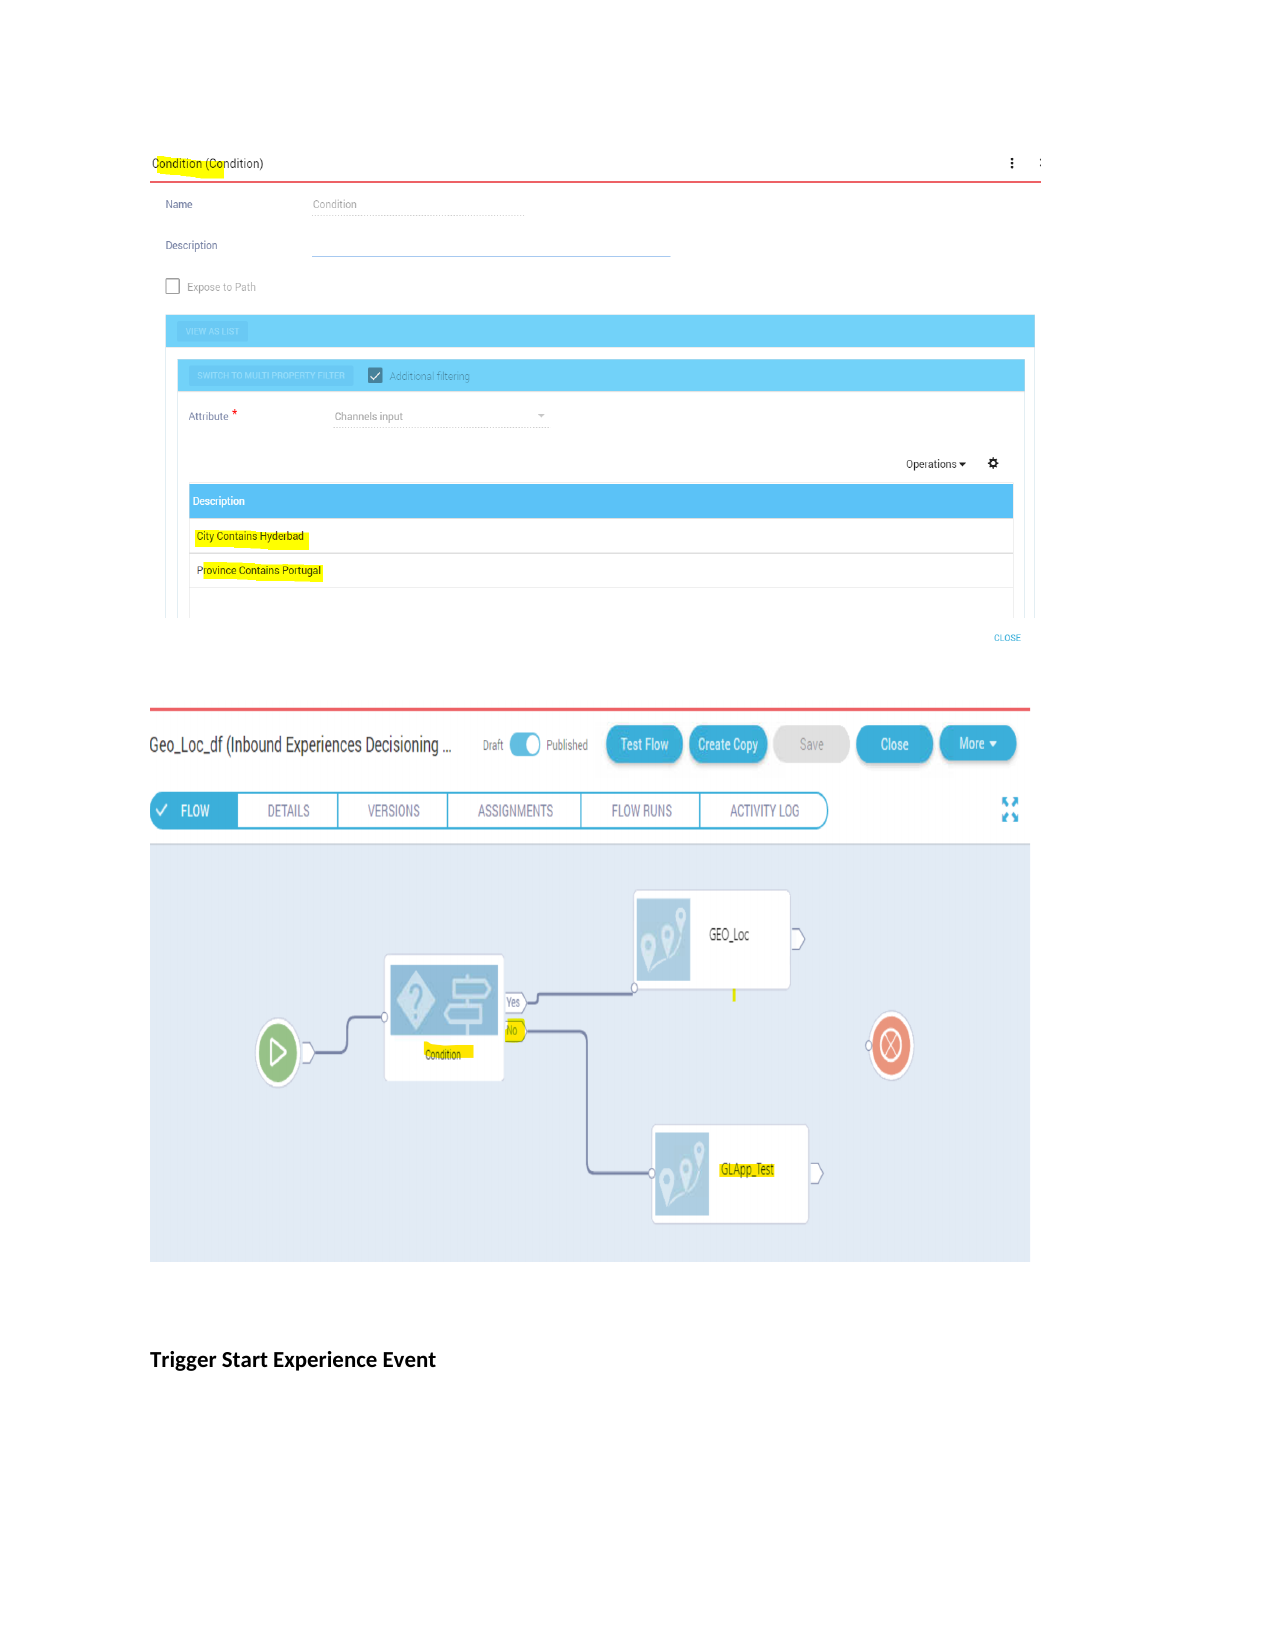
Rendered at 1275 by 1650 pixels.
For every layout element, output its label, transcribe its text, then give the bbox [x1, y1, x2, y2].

text Trigger Start Experience Event [150, 1346, 1125, 1373]
picture [150, 150, 1041, 644]
picture [150, 700, 1030, 1262]
